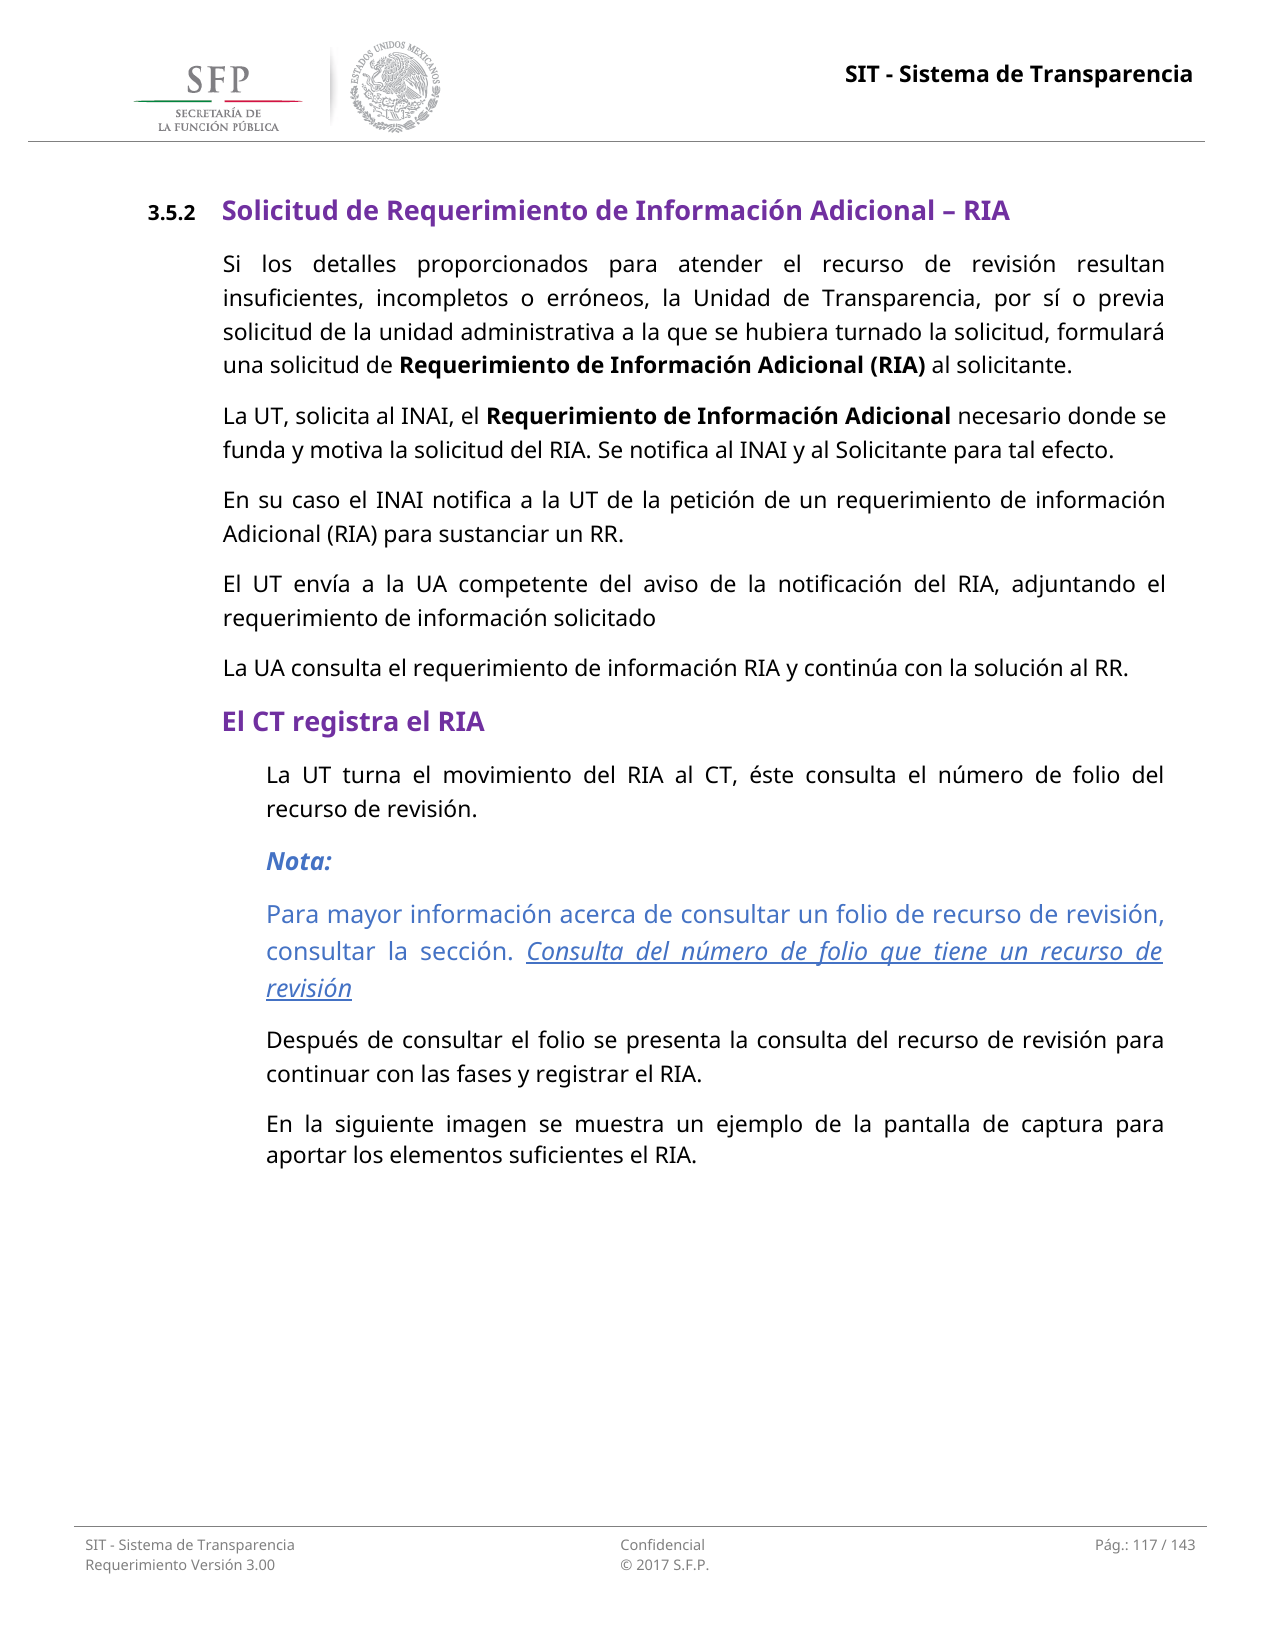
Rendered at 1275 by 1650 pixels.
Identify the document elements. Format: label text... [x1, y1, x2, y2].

text Después de consultar el folio se presenta la consulta del recurso de revisión para continuar con las fases y registrar el RIA. [266, 1024, 1167, 1089]
text El CT registra el RIA [221, 703, 1167, 740]
text La UT turna el movimiento del RIA al CT, éste consulta el número de folio del recurso de revisión. [266, 759, 1167, 824]
text El UT envía a la UA competente del aviso de la notificación del RIA, adjuntando el requerimiento de información solicitado [223, 568, 1167, 633]
text En la siguiente imagen se muestra un ejemplo de la pantalla de captura para aportar los elementos suficientes el RIA. [266, 1108, 1167, 1171]
text En su caso el INAI notifica a la UT de la petición de un requerimiento de información Adicional (RIA) para sustanciar un RR. [223, 484, 1167, 549]
subtitle Solicitud de Requerimiento de Información Adicional – RIA [148, 192, 1167, 228]
text Nota: [266, 843, 1167, 877]
text La UT, solicita al INAI, el Requerimiento de Información Adicional necesario donde se funda y motiva la solicitud del RIA. Se notifica al INAI y al Solicitante para tal efecto. [223, 400, 1167, 465]
text La UA consulta el requerimiento de información RIA y continúa con la solución al RR. [223, 652, 1167, 684]
picture [132, 37, 442, 134]
text Para mayor información acerca de consultar un folio de recurso de revisión, consultar la sección. Consulta del número de folio que tiene un recurso de revisión [266, 897, 1167, 1004]
text Si los detalles proporcionados para atender el recurso de revisión resultan insuficientes, incompletos o erróneos, la Unidad de Transparencia, por sí o previa solicitud de la unidad administrativa a la que se hubiera turnado la solicitud, formulará una solicitud de Requerimiento de Información Adicional (RIA) al solicitante. [223, 248, 1167, 381]
